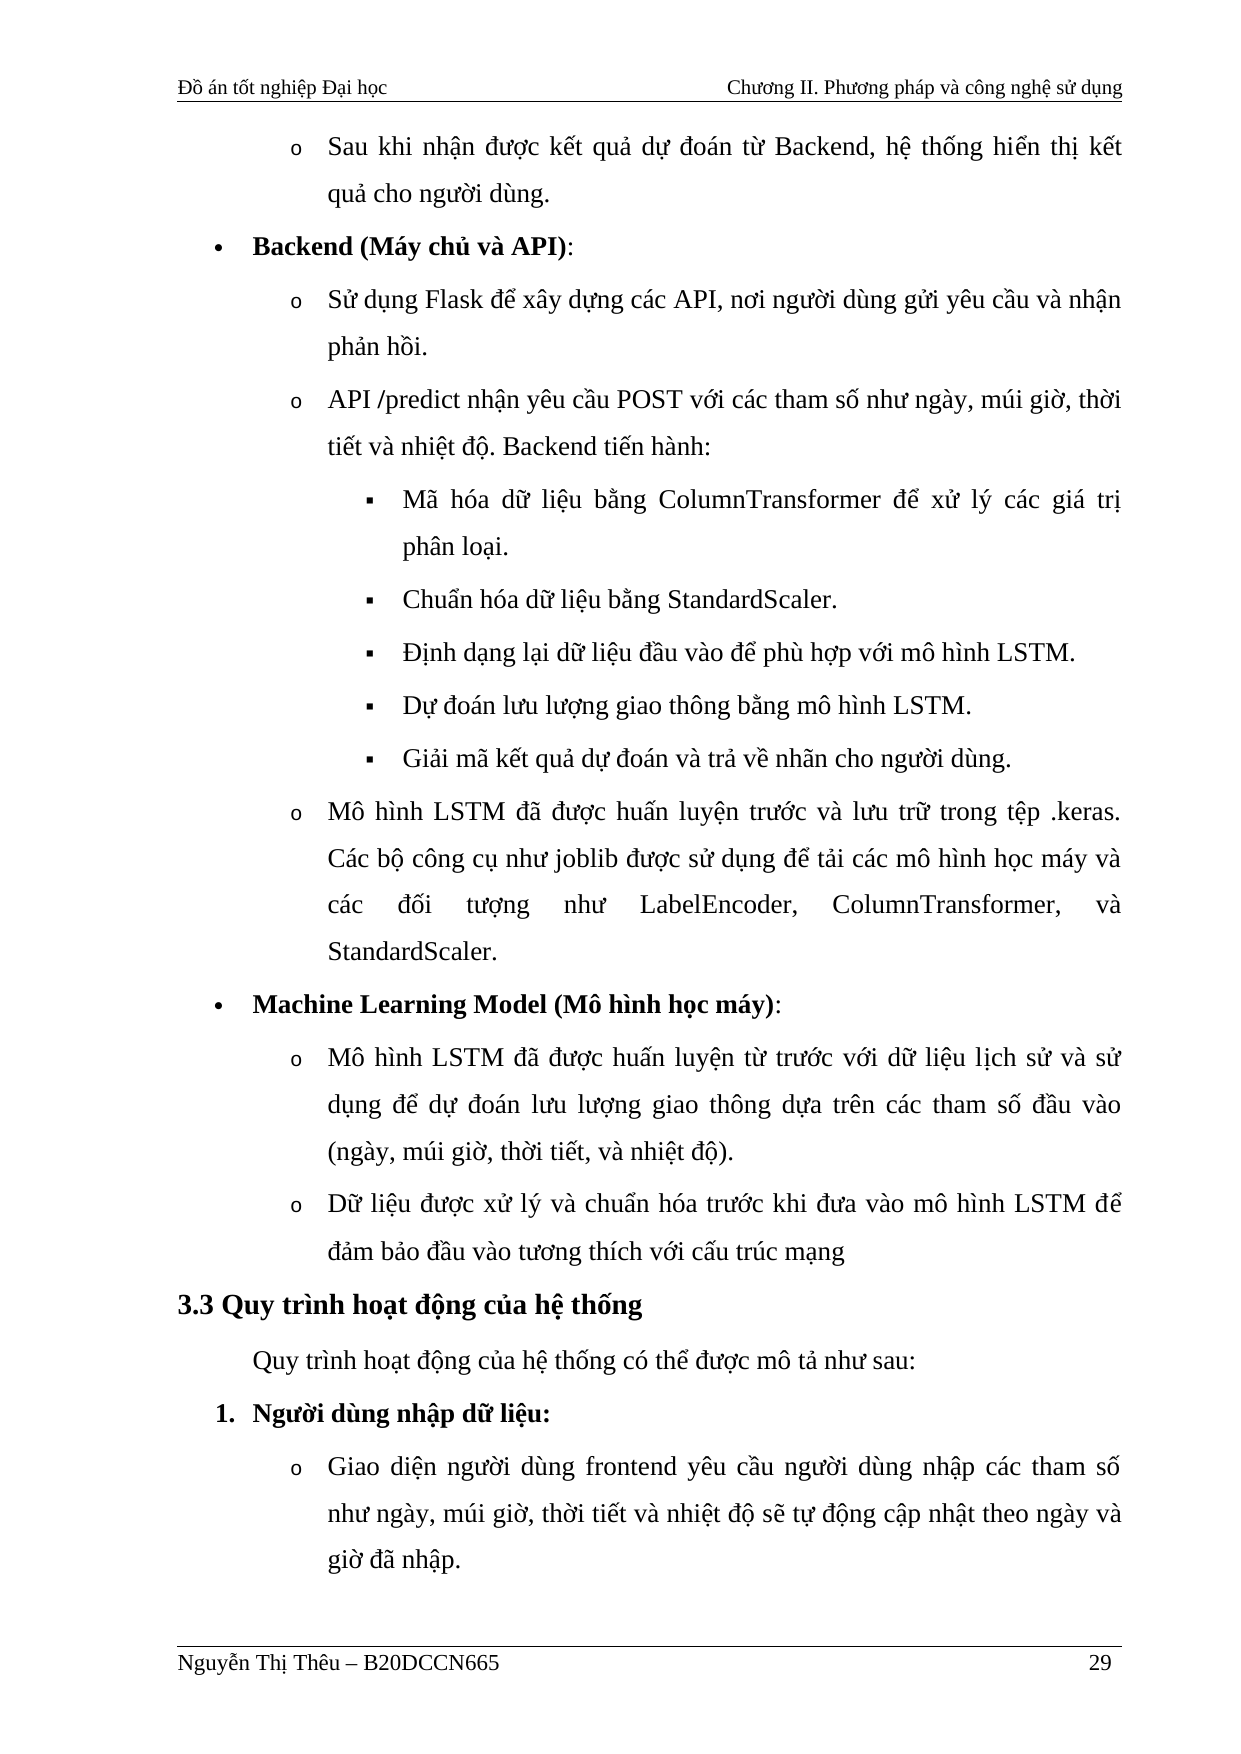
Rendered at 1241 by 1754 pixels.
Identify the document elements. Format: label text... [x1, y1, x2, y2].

list Dự đoán lưu lượng giao thông bằng mô hình LSTM. [365, 689, 1122, 720]
list Giao diện người dùng frontend yêu cầu người dùng nhập các tham số như ngày, múi giờ, thời tiết và nhiệt độ sẽ tự động cập nhật theo ngày và giờ đã nhập. [290, 1450, 1122, 1575]
list Người dùng nhập dữ liệu: [215, 1397, 1122, 1428]
list Machine Learning Model (Mô hình học máy): [215, 988, 1122, 1019]
subtitle 3.3 Quy trình hoạt động của hệ thống [177, 1287, 1122, 1321]
list Sau khi nhận được kết quả dự đoán từ Backend, hệ thống hiển thị kết quả cho người dùng. [290, 130, 1122, 209]
list Định dạng lại dữ liệu đầu vào để phù hợp với mô hình LSTM. [365, 636, 1122, 667]
list Mã hóa dữ liệu bằng ColumnTransformer để xử lý các giá trị phân loại. [365, 483, 1122, 561]
list Mô hình LSTM đã được huấn luyện từ trước với dữ liệu lịch sử và sử dụng để dự đoán lưu lượng giao thông dựa trên các tham số đầu vào (ngày, múi giờ, thời tiết, và nhiệt độ). [290, 1041, 1122, 1166]
list Giải mã kết quả dự đoán và trả về nhãn cho người dùng. [365, 742, 1122, 773]
list Mô hình LSTM đã được huấn luyện trước và lưu trữ trong tệp .keras. Các bộ công cụ như joblib được sử dụng để tải các mô hình học máy và các đối tượng như LabelEncoder, ColumnTransformer, và StandardScaler. [290, 794, 1122, 966]
list Dữ liệu được xử lý và chuẩn hóa trước khi đưa vào mô hình LSTM để đảm bảo đầu vào tương thích với cấu trúc mạng [290, 1187, 1122, 1266]
list Chuẩn hóa dữ liệu bằng StandardScaler. [365, 583, 1122, 614]
list Backend (Máy chủ và API): [215, 230, 1122, 262]
text Quy trình hoạt động của hệ thống có thể được mô tả như sau: [177, 1344, 1122, 1375]
list API /predict nhận yêu cầu POST với các tham số như ngày, múi giờ, thời tiết và nhiệt độ. Backend tiến hành: [290, 383, 1122, 462]
list Sử dụng Flask để xây dựng các API, nơi người dùng gửi yêu cầu và nhận phản hồi. [290, 283, 1122, 362]
